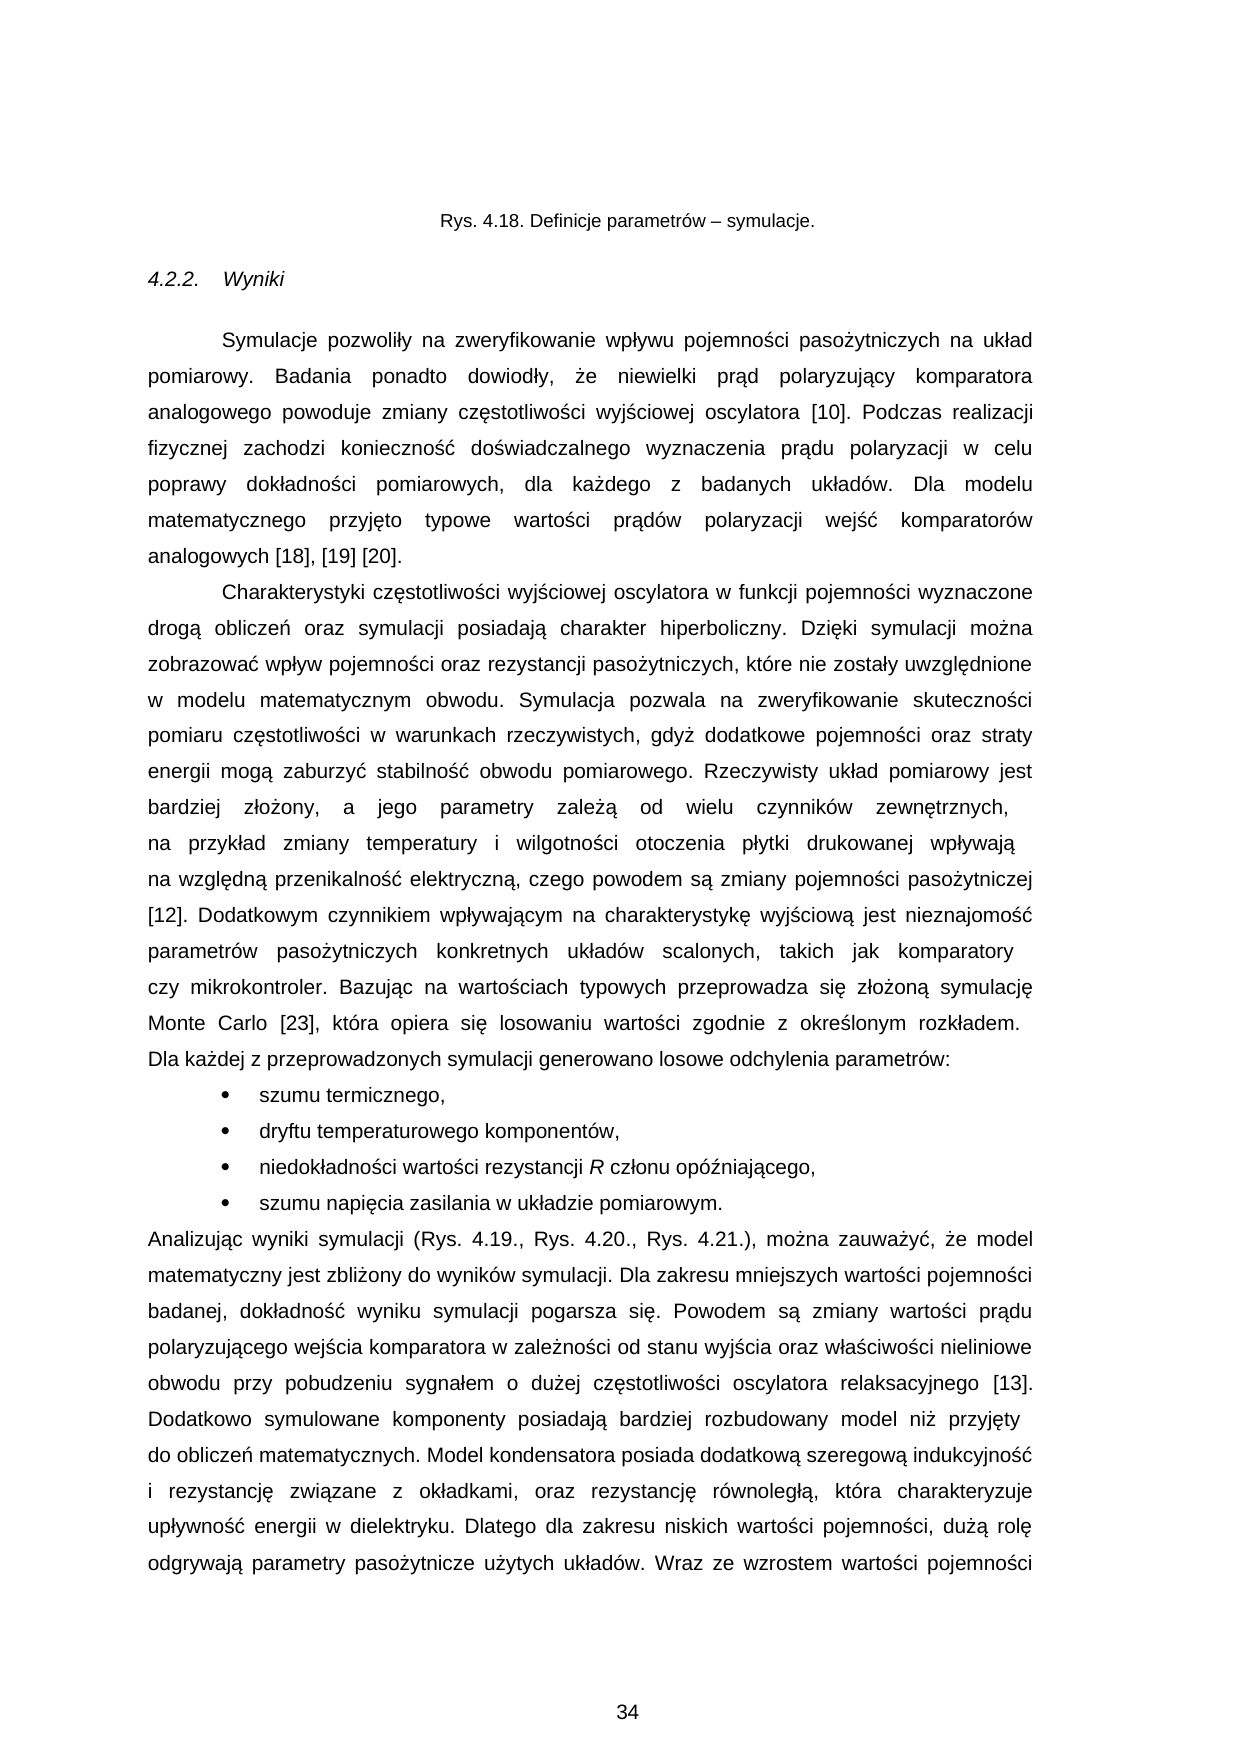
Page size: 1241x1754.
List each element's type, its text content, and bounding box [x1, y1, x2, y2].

text Symulacje pozwoliły na zweryfikowanie wpływu pojemności pasożytniczych na układ pomiarowy. Badania ponadto dowiodły, że niewielki prąd polaryzujący komparatora analogowego powoduje zmiany częstotliwości wyjściowej oscylatora [10]. Podczas realizacji fizycznej zachodzi konieczność doświadczalnego wyznaczenia prądu polaryzacji w celu poprawy dokładności pomiarowych, dla każdego z badanych układów. Dla modelu matematycznego przyjęto typowe wartości prądów polaryzacji wejść komparatorów analogowych [18], [19] [20]. [148, 328, 1033, 568]
list szumu termicznego, [222, 1083, 1033, 1107]
list dryftu temperaturowego komponentów, [222, 1119, 1033, 1143]
list niedokładności wartości rezystancji R członu opóźniającego, [222, 1155, 1033, 1179]
subtitle Wyniki [148, 267, 1033, 291]
list szumu napięcia zasilania w układzie pomiarowym. [222, 1191, 1033, 1215]
text Charakterystyki częstotliwości wyjściowej oscylatora w funkcji pojemności wyznaczone drogą obliczeń oraz symulacji posiadają charakter hiperboliczny. Dzięki symulacji można zobrazować wpływ pojemności oraz rezystancji pasożytniczych, które nie zostały uwzględnione w modelu matematycznym obwodu. Symulacja pozwala na zweryfikowanie skuteczności pomiaru częstotliwości w warunkach rzeczywistych, gdyż dodatkowe pojemności oraz straty energii mogą zaburzyć stabilność obwodu pomiarowego. Rzeczywisty układ pomiarowy jest bardziej złożony, a jego parametry zależą od wielu czynników zewnętrznych, na przykład zmiany temperatury i wilgotności otoczenia płytki drukowanej wpływają na względną przenikalność elektryczną, czego powodem są zmiany pojemności pasożytniczej [12]. Dodatkowym czynnikiem wpływającym na charakterystykę wyjściową jest nieznajomość parametrów pasożytniczych konkretnych układów scalonych, takich jak komparatory czy mikrokontroler. Bazując na wartościach typowych przeprowadza się złożoną symulację Monte Carlo [23], która opiera się losowaniu wartości zgodnie z określonym rozkładem. Dla każdej z przeprowadzonych symulacji generowano losowe odchylenia parametrów: [148, 579, 1033, 1071]
